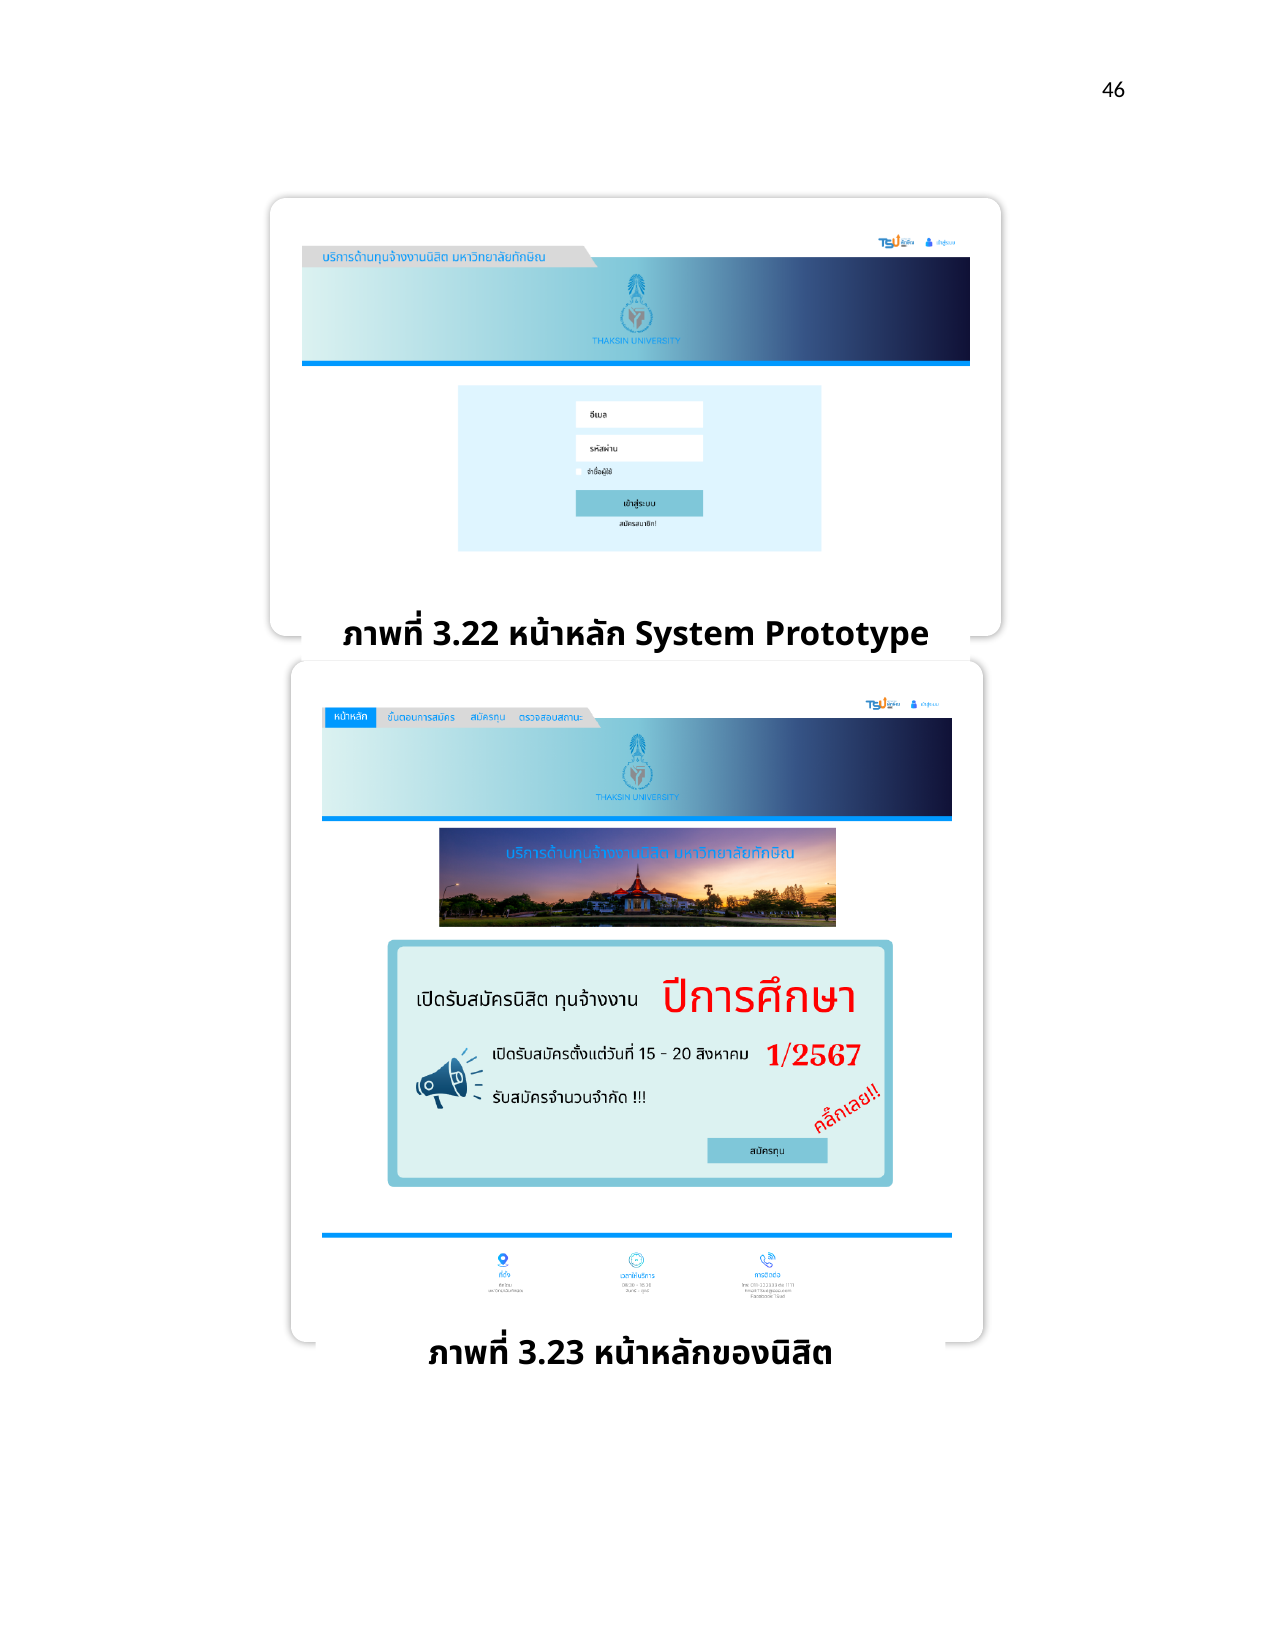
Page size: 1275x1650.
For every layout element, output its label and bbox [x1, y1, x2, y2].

picture [322, 693, 952, 1311]
picture [302, 230, 970, 605]
